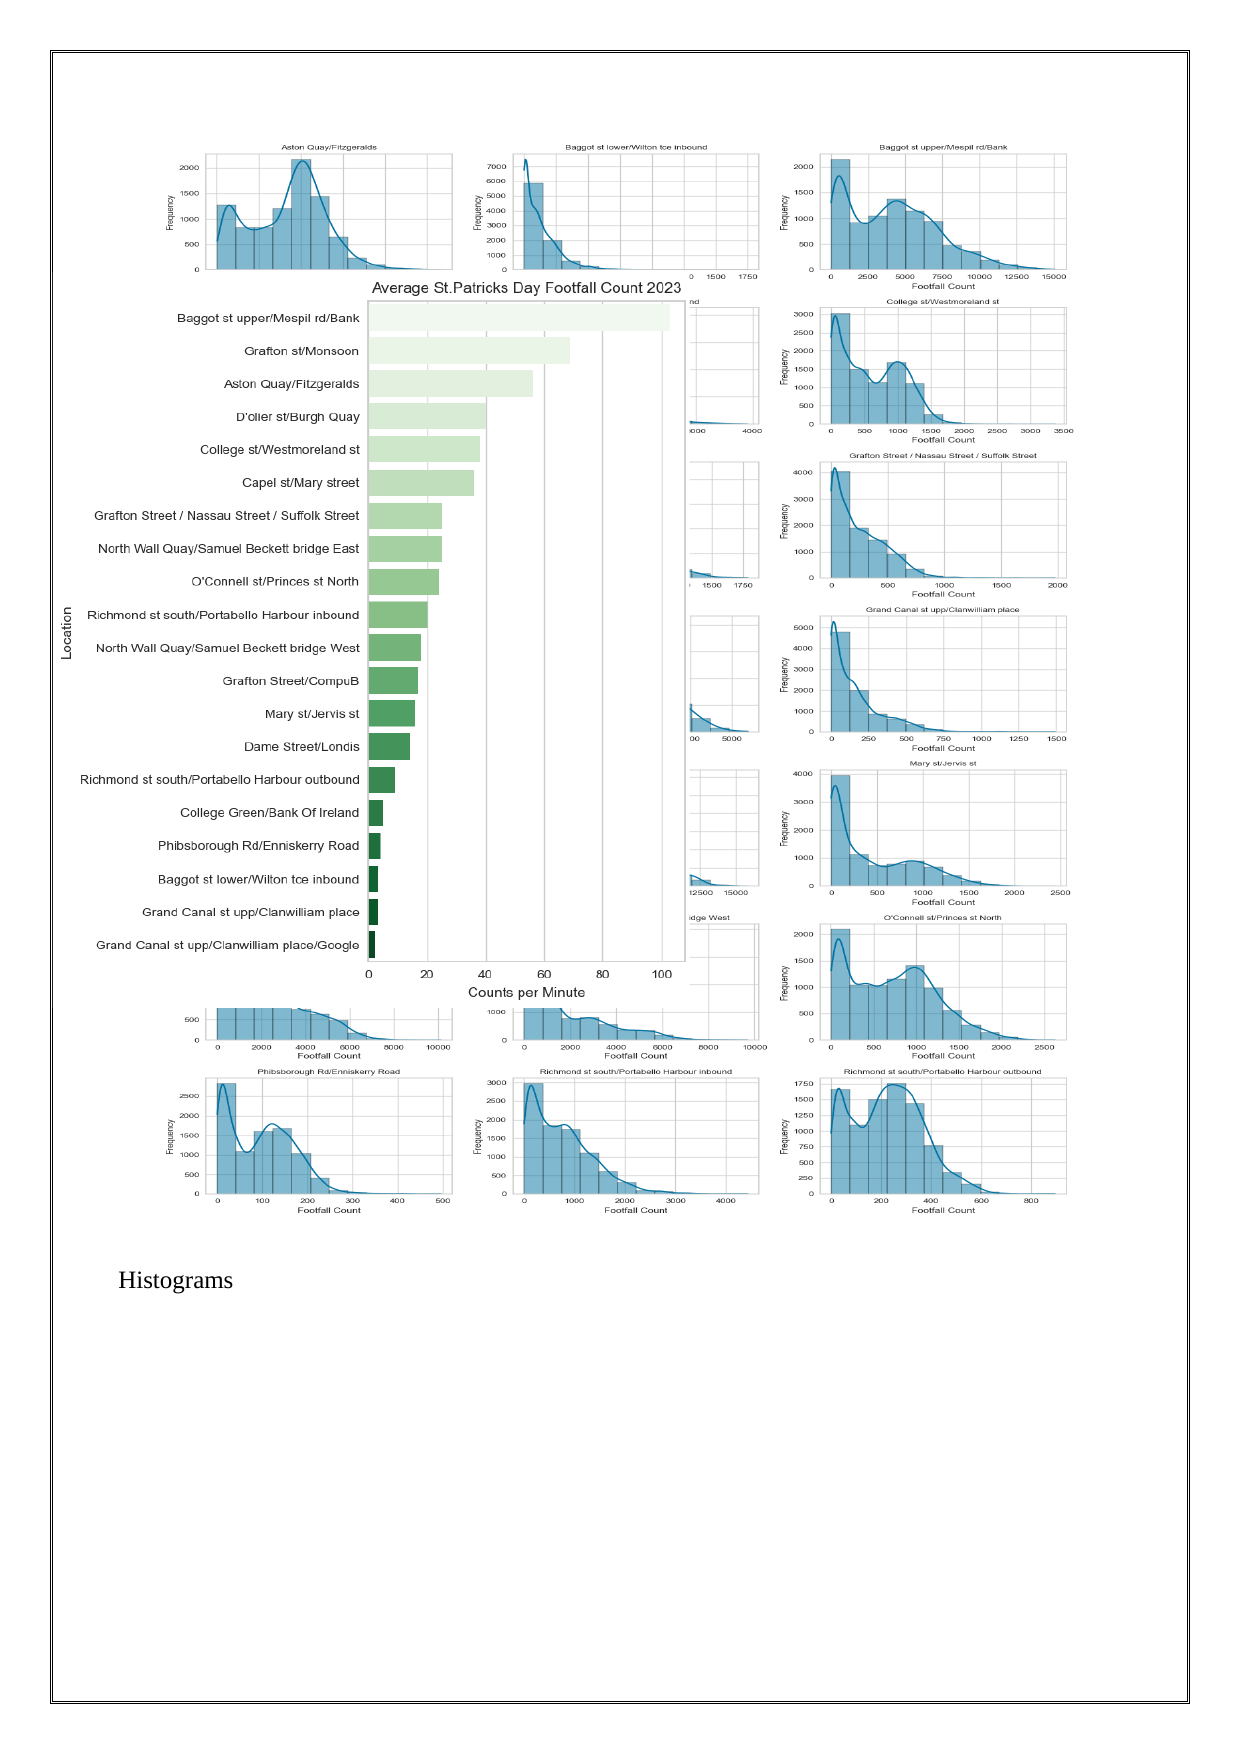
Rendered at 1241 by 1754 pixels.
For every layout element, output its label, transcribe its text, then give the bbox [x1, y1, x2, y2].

text Histograms [118, 977, 1122, 1294]
picture [52, 140, 1078, 1215]
